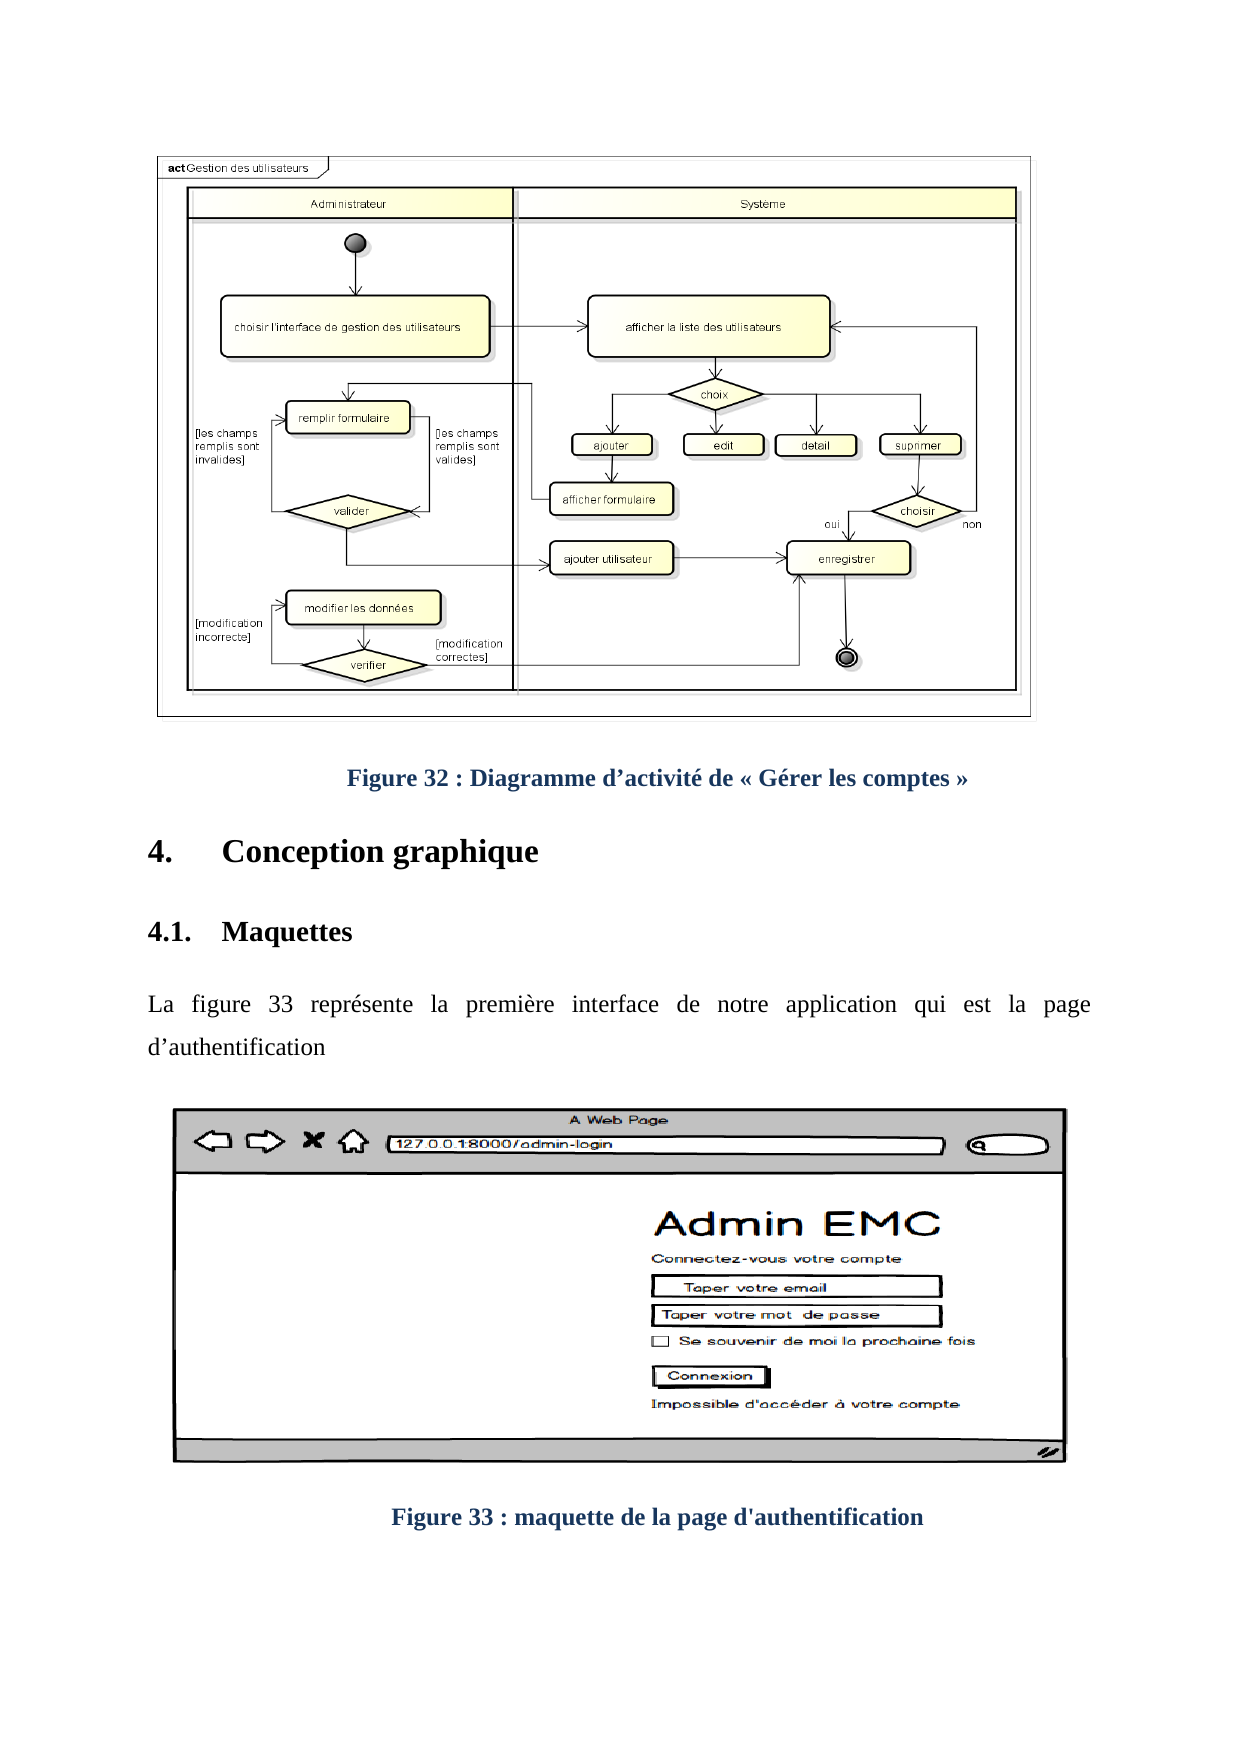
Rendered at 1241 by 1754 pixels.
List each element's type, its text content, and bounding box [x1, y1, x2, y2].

list Maquettes [148, 914, 1093, 947]
text La figure 33 représente la première interface de notre application qui est la page d’authentification [148, 989, 1093, 1061]
list Conception graphique [148, 831, 1093, 869]
picture [147, 147, 1040, 725]
picture [172, 1108, 1068, 1463]
